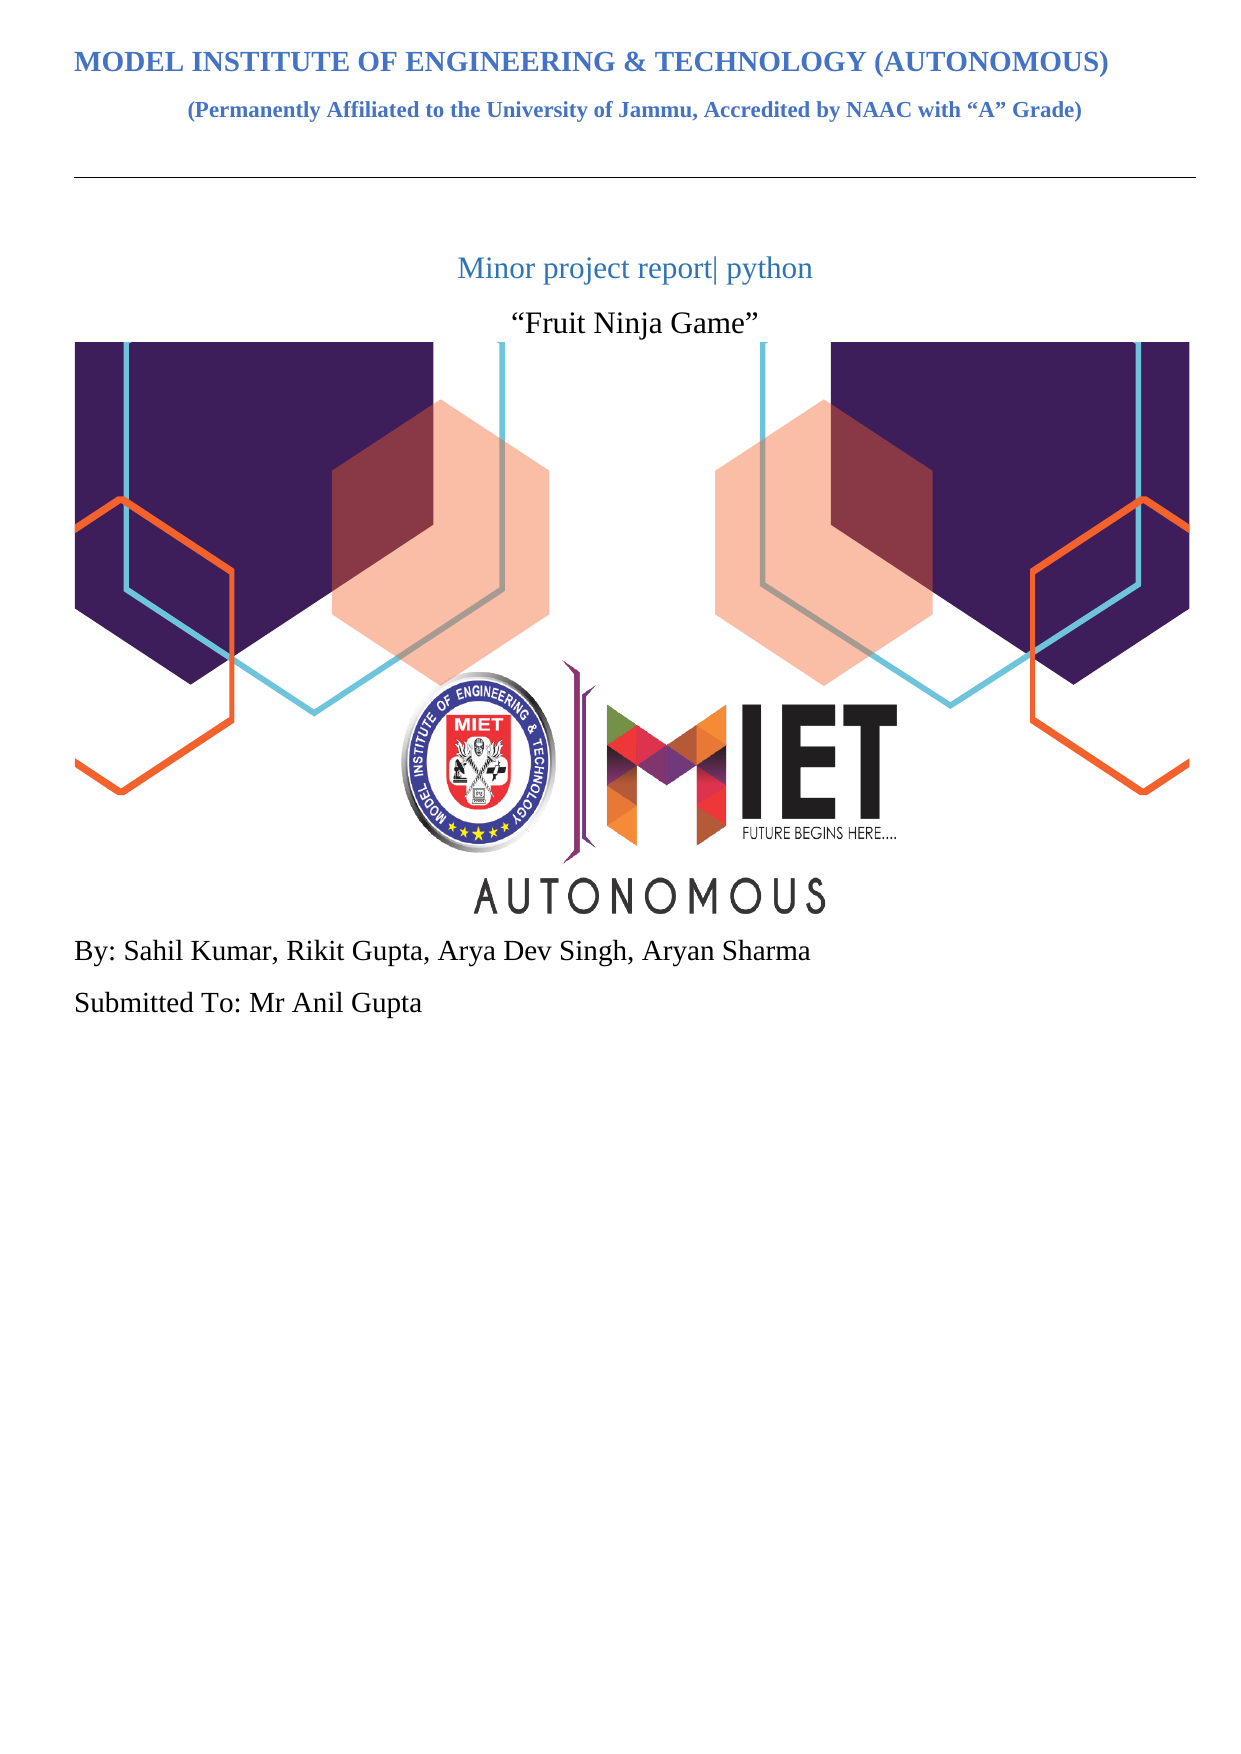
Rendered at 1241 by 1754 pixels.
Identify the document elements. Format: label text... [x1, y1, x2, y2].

picture [401, 659, 897, 914]
text Submitted To: Mr Anil Gupta [74, 985, 1196, 1018]
picture [886, 659, 897, 666]
text By: Sahil Kumar, Rikit Gupta, Arya Dev Singh, Aryan Sharma [74, 933, 1196, 966]
text MODEL INSTITUTE OF ENGINEERING & TECHNOLOGY (AUTONOMOUS) [74, 44, 1196, 78]
text (Permanently Affiliated to the University of Jammu, Accredited by NAAC with “A” Grade) [74, 97, 1196, 123]
text Minor project report| python [74, 249, 1196, 285]
text “Fruit Ninja Game” [74, 304, 1196, 340]
